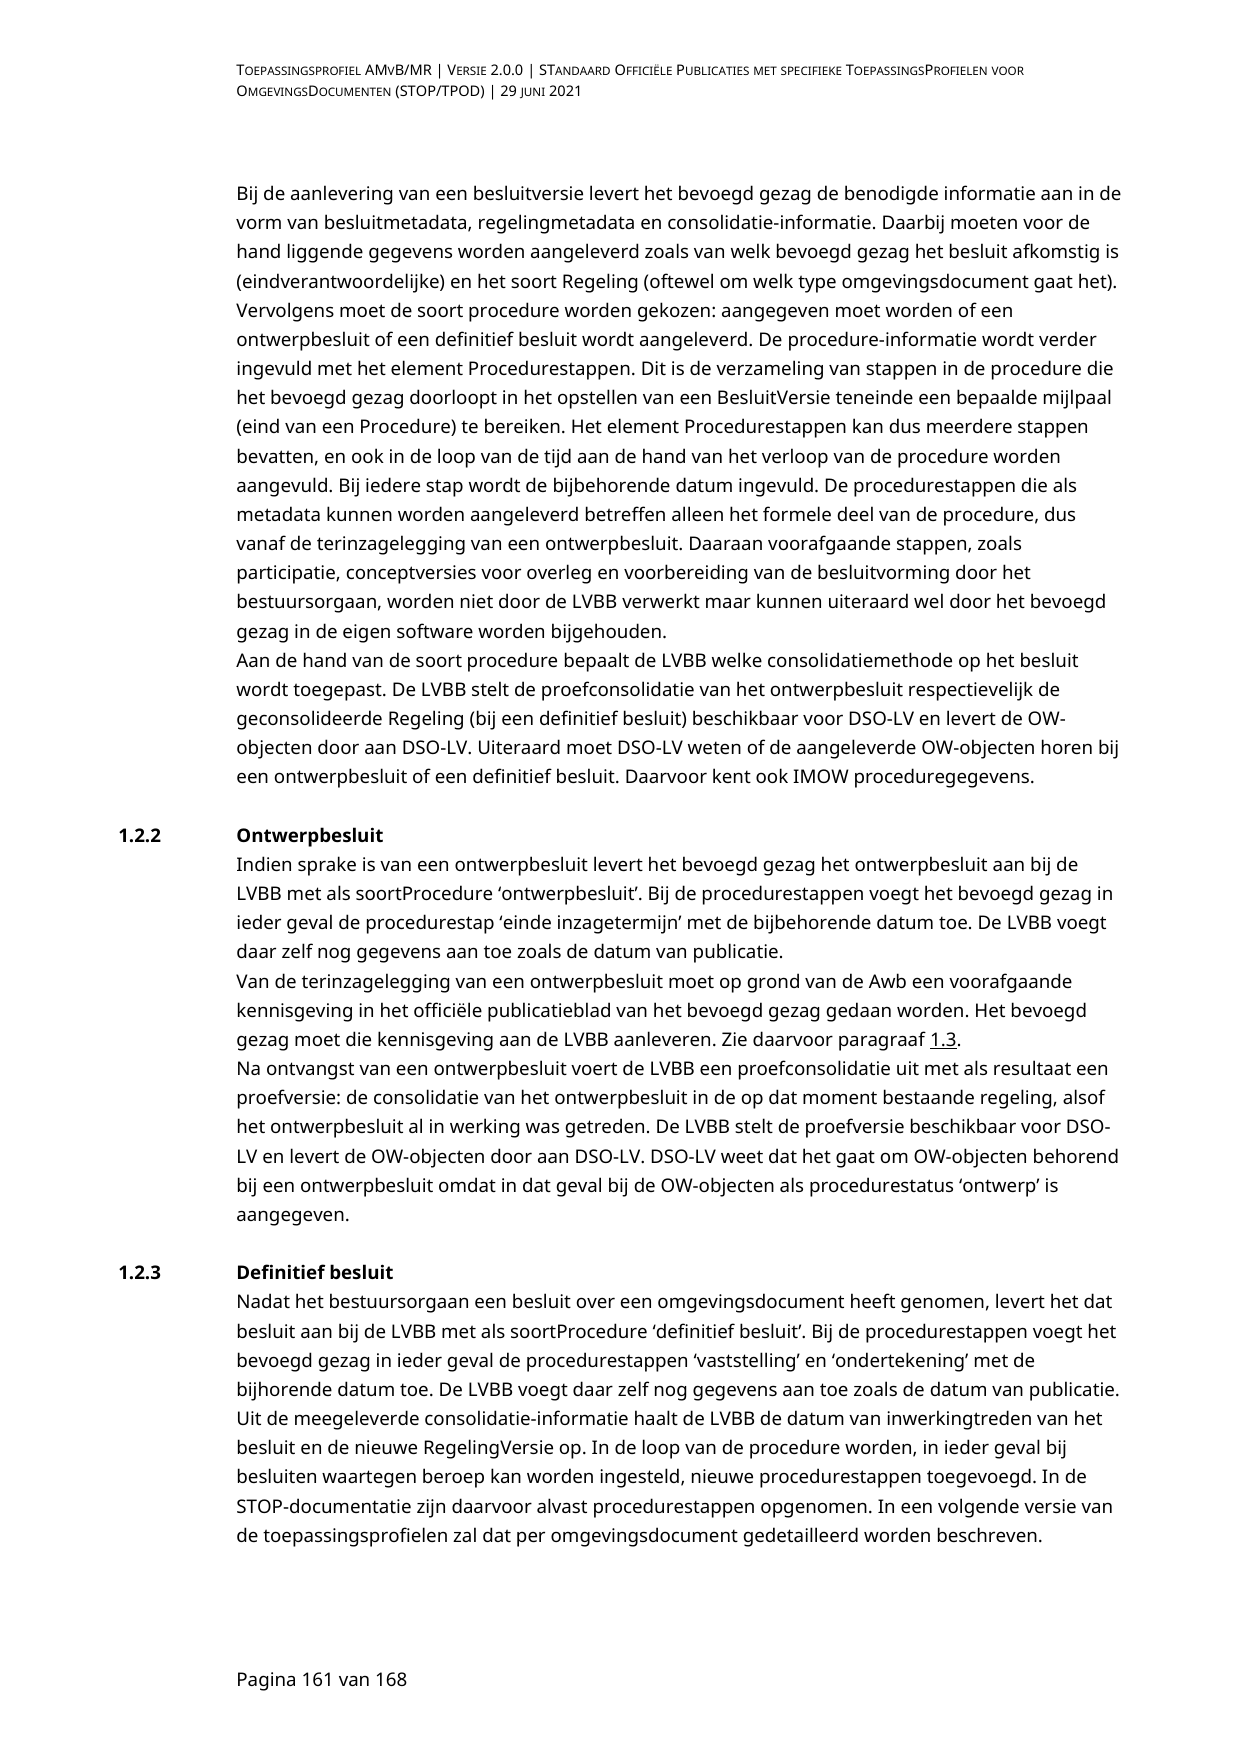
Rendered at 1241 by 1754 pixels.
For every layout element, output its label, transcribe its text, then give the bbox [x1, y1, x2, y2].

text Bij de aanlevering van een besluitversie levert het bevoegd gezag de benodigde informatie aan in de vorm van besluitmetadata, regelingmetadata en consolidatie-informatie. Daarbij moeten voor de hand liggende gegevens worden aangeleverd zoals van welk bevoegd gezag het besluit afkomstig is (eindverantwoordelijke) en het soort Regeling (oftewel om welk type omgevingsdocument gaat het). [236, 177, 1122, 294]
text Van de terinzagelegging van een ontwerpbesluit moet op grond van de Awb een voorafgaande kennisgeving in het officiële publicatieblad van het bevoegd gezag gedaan worden. Het bevoegd gezag moet die kennisgeving aan de LVBB aanleveren. Zie daarvoor paragraaf 9.3. [236, 965, 1122, 1052]
subtitle Definitief besluit [118, 1256, 1122, 1286]
text Vervolgens moet de soort procedure worden gekozen: aangegeven moet worden of een ontwerpbesluit of een definitief besluit wordt aangeleverd. De procedure-informatie wordt verder ingevuld met het element Procedurestappen. Dit is de verzameling van stappen in de procedure die het bevoegd gezag doorloopt in het opstellen van een BesluitVersie teneinde een bepaalde mijlpaal (eind van een Procedure) te bereiken. Het element Procedurestappen kan dus meerdere stappen bevatten, en ook in de loop van de tijd aan de hand van het verloop van de procedure worden aangevuld. Bij iedere stap wordt de bijbehorende datum ingevuld. De procedurestappen die als metadata kunnen worden aangeleverd betreffen alleen het formele deel van de procedure, dus vanaf de terinzagelegging van een ontwerpbesluit. Daaraan voorafgaande stappen, zoals participatie, conceptversies voor overleg en voorbereiding van de besluitvorming door het bestuursorgaan, worden niet door de LVBB verwerkt maar kunnen uiteraard wel door het bevoegd gezag in de eigen software worden bijgehouden. [236, 294, 1122, 644]
text Na ontvangst van een ontwerpbesluit voert de LVBB een proefconsolidatie uit met als resultaat een proefversie: de consolidatie van het ontwerpbesluit in de op dat moment bestaande regeling, alsof het ontwerpbesluit al in werking was getreden. De LVBB stelt de proefversie beschikbaar voor DSO-LV en levert de OW-objecten door aan DSO-LV. DSO-LV weet dat het gaat om OW-objecten behorend bij een ontwerpbesluit omdat in dat geval bij de OW-objecten als procedurestatus ‘ontwerp’ is aangegeven. [236, 1052, 1122, 1227]
text Indien sprake is van een ontwerpbesluit levert het bevoegd gezag het ontwerpbesluit aan bij de LVBB met als soortProcedure ‘ontwerpbesluit’. Bij de procedurestappen voegt het bevoegd gezag in ieder geval de procedurestap ‘einde inzagetermijn’ met de bijbehorende datum toe. De LVBB voegt daar zelf nog gegevens aan toe zoals de datum van publicatie. [236, 848, 1122, 965]
subtitle Ontwerpbesluit [118, 819, 1122, 848]
text Nadat het bestuursorgaan een besluit over een omgevingsdocument heeft genomen, levert het dat besluit aan bij de LVBB met als soortProcedure ‘definitief besluit’. Bij de procedurestappen voegt het bevoegd gezag in ieder geval de procedurestappen ‘vaststelling’ en ‘ondertekening’ met de bijhorende datum toe. De LVBB voegt daar zelf nog gegevens aan toe zoals de datum van publicatie. Uit de meegeleverde consolidatie-informatie haalt de LVBB de datum van inwerkingtreden van het besluit en de nieuwe RegelingVersie op. In de loop van de procedure worden, in ieder geval bij besluiten waartegen beroep kan worden ingesteld, nieuwe procedurestappen toegevoegd. In de STOP-documentatie zijn daarvoor alvast procedurestappen opgenomen. In een volgende versie van de toepassingsprofielen zal dat per omgevingsdocument gedetailleerd worden beschreven. [236, 1286, 1122, 1548]
text Aan de hand van de soort procedure bepaalt de LVBB welke consolidatiemethode op het besluit wordt toegepast. De LVBB stelt de proefconsolidatie van het ontwerpbesluit respectievelijk de geconsolideerde Regeling (bij een definitief besluit) beschikbaar voor DSO-LV en levert de OW-objecten door aan DSO-LV. Uiteraard moet DSO-LV weten of de aangeleverde OW-objecten horen bij een ontwerpbesluit of een definitief besluit. Daarvoor kent ook IMOW proceduregegevens. [236, 644, 1122, 790]
